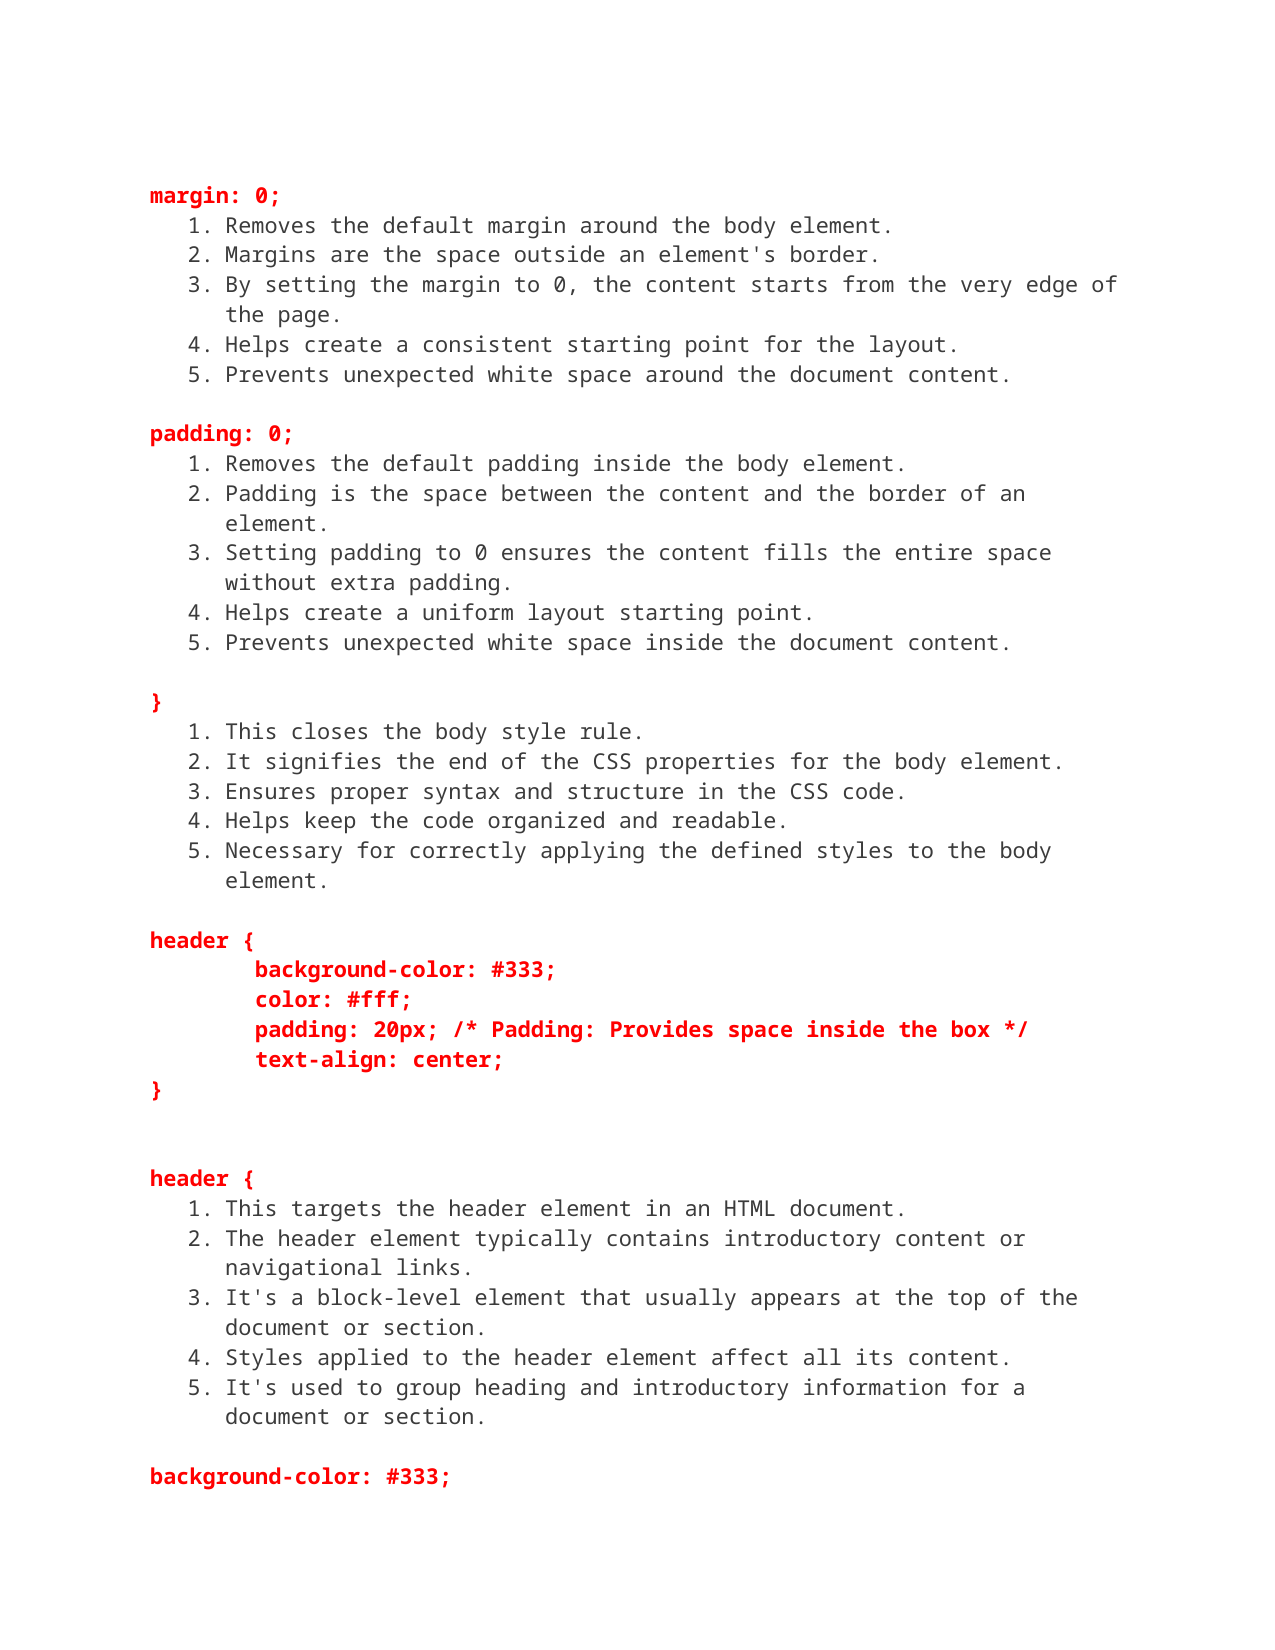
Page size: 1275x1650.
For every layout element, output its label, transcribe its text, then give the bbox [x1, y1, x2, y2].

text margin: 0; [150, 180, 1125, 209]
list Styles applied to the header element affect all its content. [187, 1342, 1125, 1371]
text header { [150, 924, 1125, 954]
text } [150, 1073, 1125, 1103]
text padding: 20px; /* Padding: Provides space inside the box */ [150, 1014, 1125, 1044]
text header { [150, 1163, 1125, 1193]
list By setting the margin to 0, the content starts from the very edge of the page. [187, 269, 1125, 329]
text color: #fff; [150, 984, 1125, 1014]
text padding: 0; [150, 418, 1125, 448]
list Prevents unexpected white space inside the document content. [187, 627, 1125, 656]
list Setting padding to 0 ensures the content fills the entire space without extra padding. [187, 537, 1125, 597]
list The header element typically contains introductory content or navigational links. [187, 1222, 1125, 1282]
text background-color: #333; [150, 954, 1125, 984]
list It's a block-level element that usually appears at the top of the document or section. [187, 1282, 1125, 1342]
list Necessary for correctly applying the defined styles to the body element. [187, 835, 1125, 895]
list It's used to group heading and introductory information for a document or section. [187, 1371, 1125, 1431]
list This closes the body style rule. [187, 716, 1125, 746]
text background-color: #333; [150, 1461, 1125, 1491]
list Helps keep the code organized and readable. [187, 805, 1125, 835]
text } [150, 686, 1125, 716]
list Padding is the space between the content and the border of an element. [187, 478, 1125, 537]
list Removes the default padding inside the body element. [187, 448, 1125, 478]
list Helps create a consistent starting point for the layout. [187, 329, 1125, 358]
list This targets the header element in an HTML document. [187, 1193, 1125, 1222]
list Removes the default margin around the body element. [187, 209, 1125, 239]
list It signifies the end of the CSS properties for the body element. [187, 746, 1125, 776]
list Margins are the space outside an element's border. [187, 239, 1125, 269]
list Prevents unexpected white space around the document content. [187, 358, 1125, 388]
list Ensures proper syntax and structure in the CSS code. [187, 776, 1125, 805]
list Helps create a uniform layout starting point. [187, 597, 1125, 627]
text text-align: center; [150, 1044, 1125, 1073]
